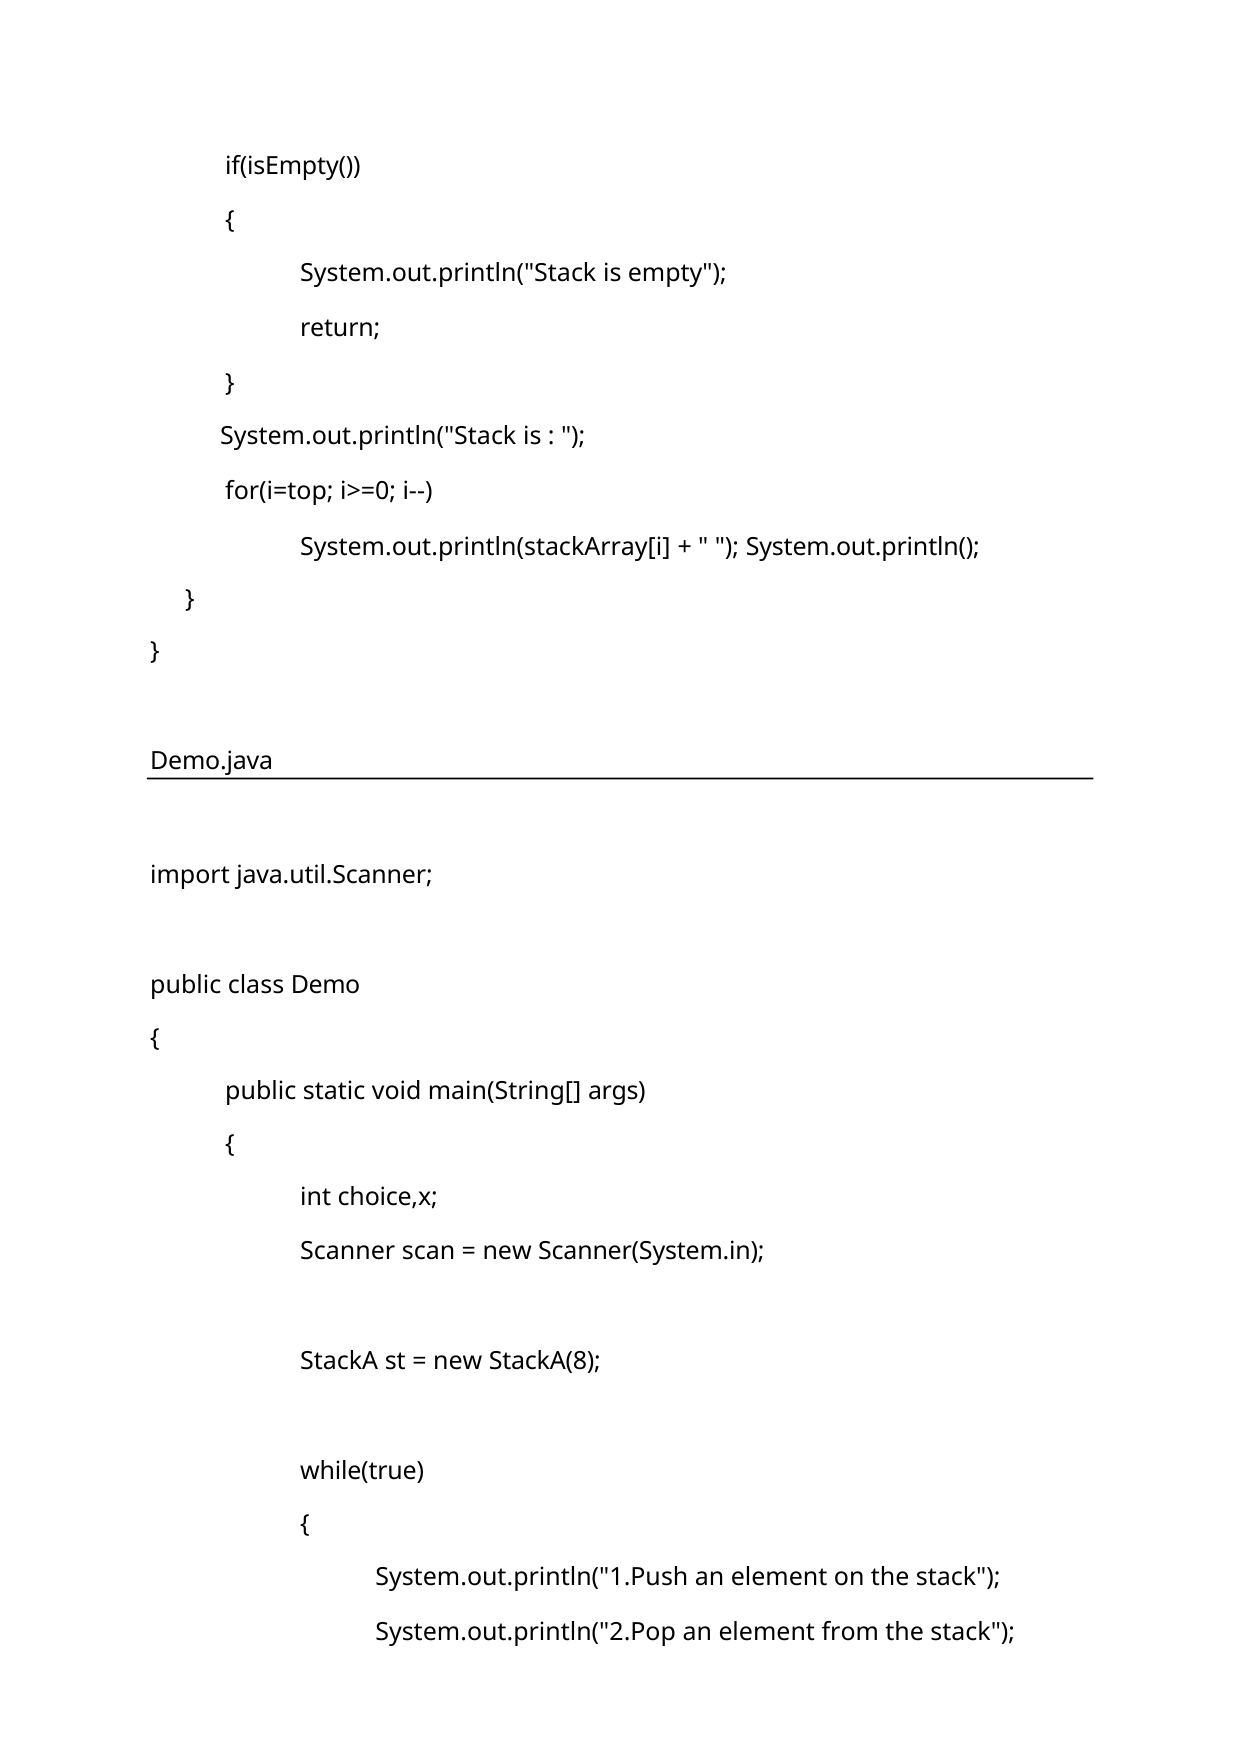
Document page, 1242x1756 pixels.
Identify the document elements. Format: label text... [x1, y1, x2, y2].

text if(isEmpty()) [225, 148, 1094, 182]
text } [185, 584, 1094, 613]
text StackA st = new StackA(8); [300, 1342, 1094, 1376]
text System.out.println("1.Push an element on the stack"); System.out.println("2.Pop an element from the stack"); [375, 1559, 1094, 1648]
text public class Demo [150, 967, 1094, 1001]
text import java.util.Scanner; [150, 857, 1094, 891]
text { [225, 201, 1094, 235]
text System.out.println("Stack is : "); for(i=top; i>=0; i--) [220, 417, 639, 507]
text { [300, 1506, 1094, 1540]
text while(true) [300, 1452, 1094, 1486]
text } [150, 633, 1094, 667]
text { [225, 1126, 1094, 1160]
text Scanner scan = new Scanner(System.in); [300, 1232, 1094, 1266]
text System.out.println("Stack is empty"); return; [300, 255, 776, 343]
text } [225, 364, 1094, 398]
text public static void main(String[] args) [225, 1073, 1094, 1107]
text System.out.println(stackArray[i] + " "); System.out.println(); [225, 528, 1057, 563]
text { [150, 1020, 1094, 1054]
text Demo.java [150, 743, 1094, 777]
text int choice,x; [300, 1179, 1094, 1213]
